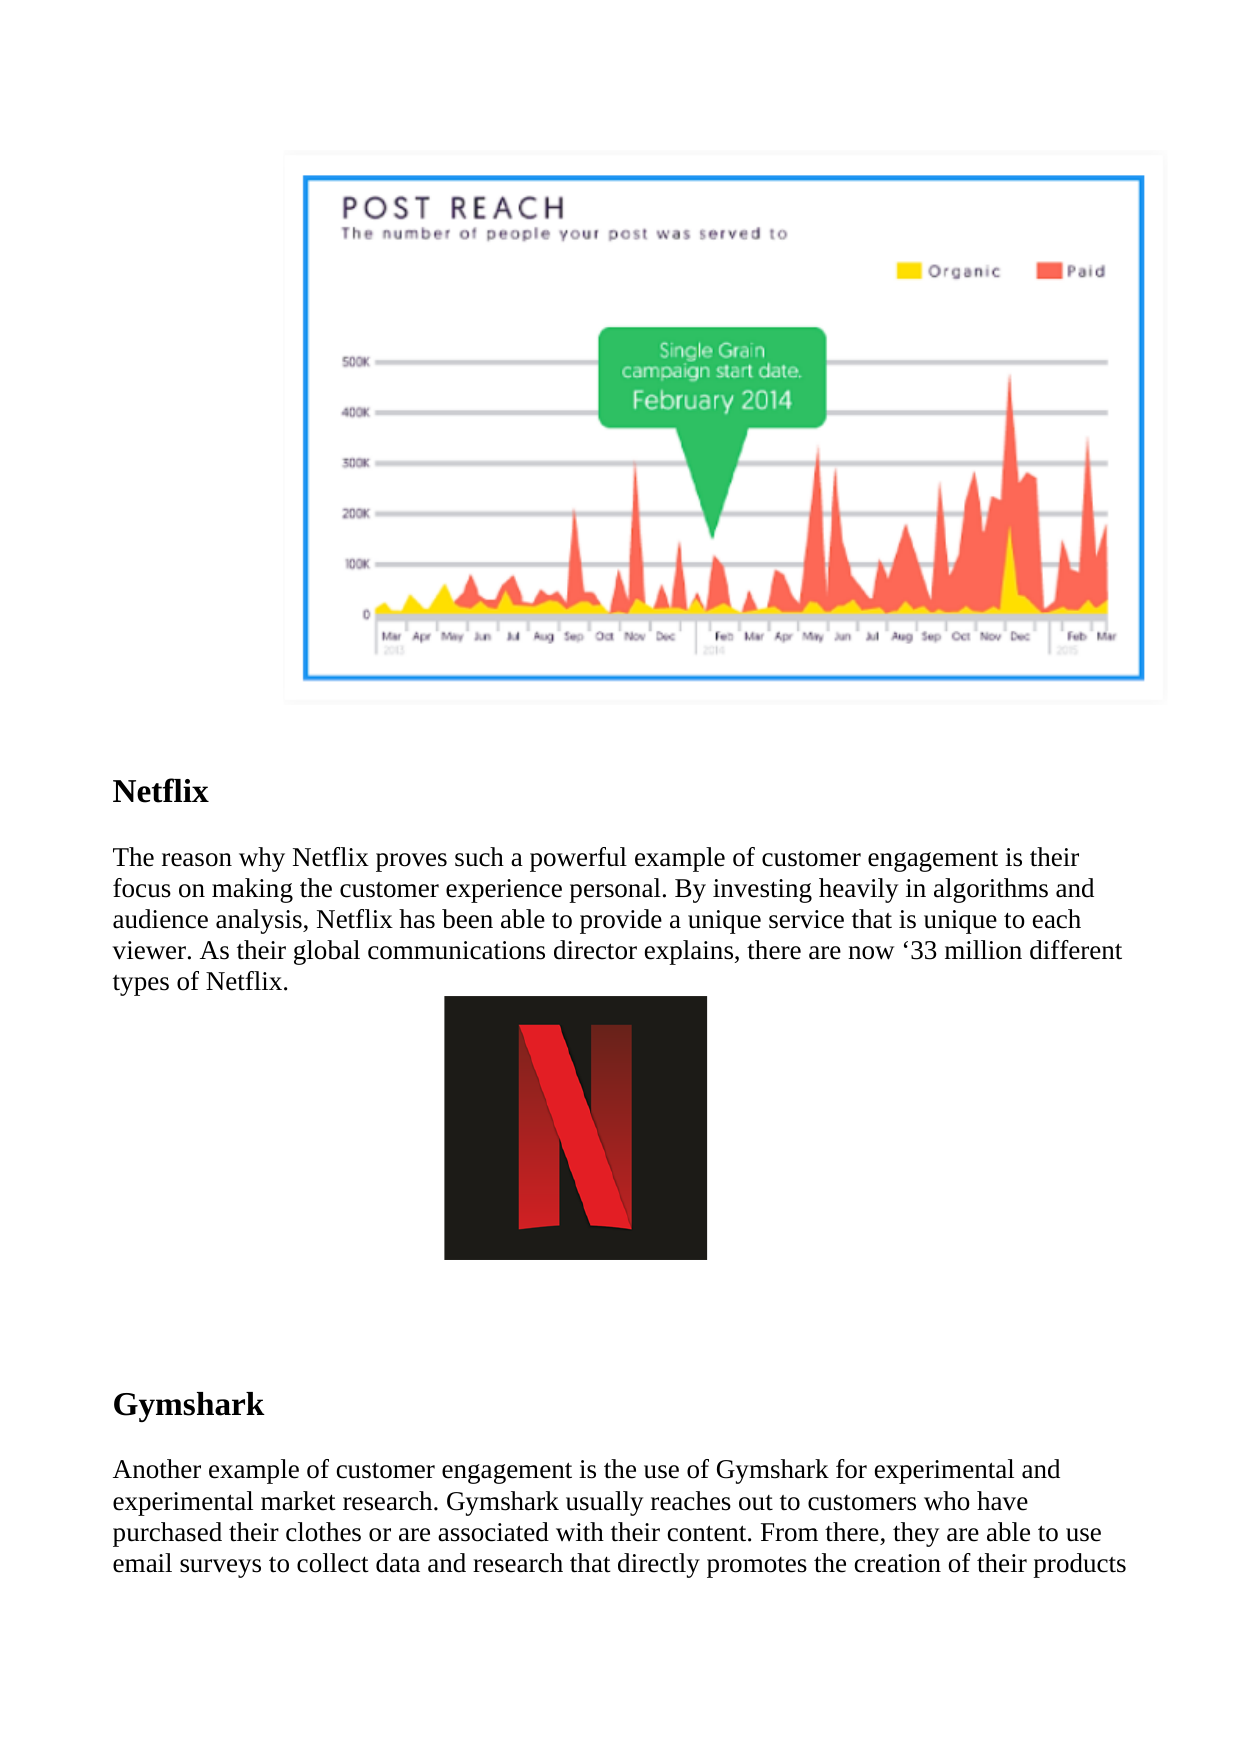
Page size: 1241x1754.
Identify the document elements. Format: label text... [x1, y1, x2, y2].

text The reason why Netflix proves such a powerful example of customer engagement is their focus on making the customer experience personal. By investing heavily in algorithms and audience analysis, Netflix has been able to provide a unique service that is unique to each viewer. As their global communications director explains, there are now ‘33 million different types of Netflix. [289, 841, 1128, 997]
text Netflix [112, 771, 1128, 810]
text Gymshark [112, 1384, 1128, 1422]
picture [283, 150, 1168, 705]
text Another example of customer engagement is the use of Gymshark for experimental and experimental market research. Gymshark usually reaches out to customers who have purchased their clothes or are associated with their content. From there, they are able to use email surveys to collect data and research that directly promotes the creation of their products [112, 1453, 1128, 1578]
picture [444, 996, 708, 1260]
